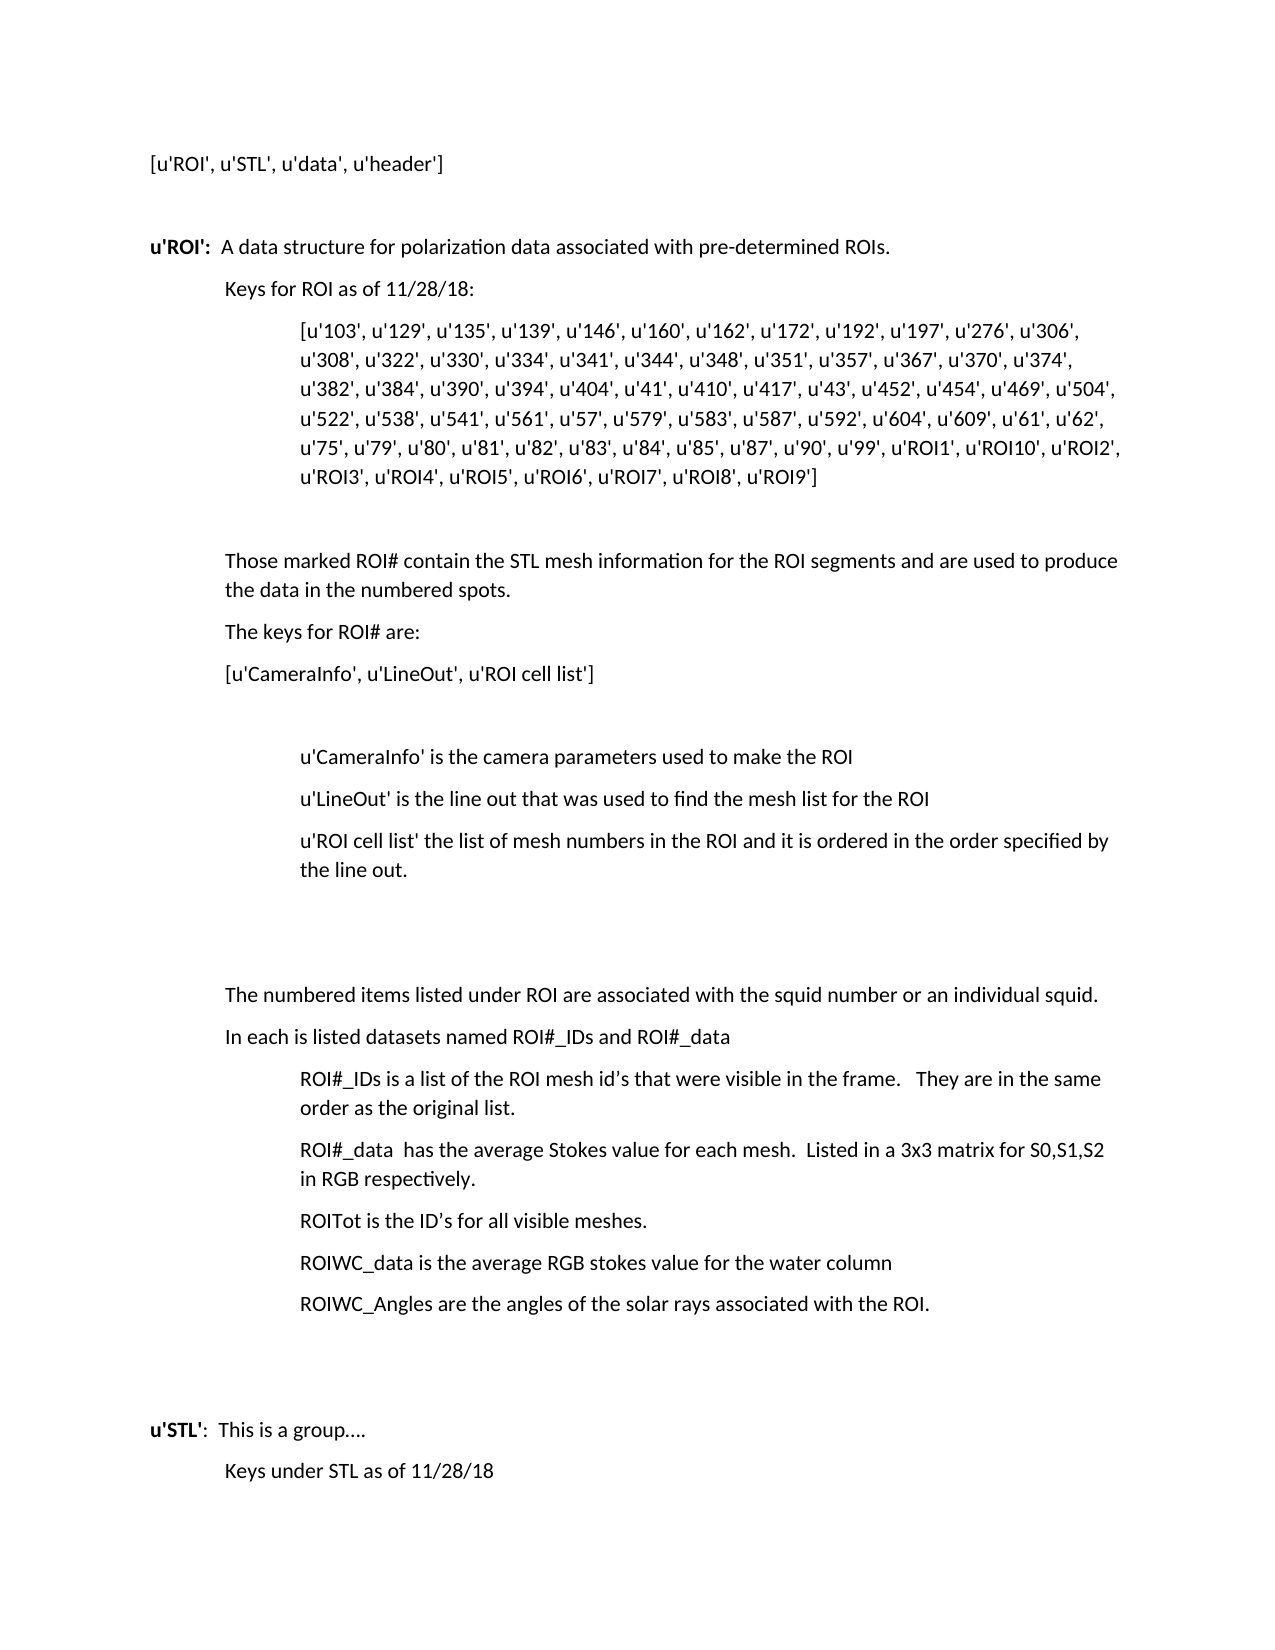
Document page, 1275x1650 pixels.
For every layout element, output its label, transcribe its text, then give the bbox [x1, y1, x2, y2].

text u'ROI': A data structure for polarization data associated with pre-determined ROIs. [150, 233, 1125, 260]
text [u'ROI', u'STL', u'data', u'header'] [150, 150, 1125, 177]
text u'STL': This is a group…. [150, 1416, 1125, 1443]
text The keys for ROI# are: [225, 618, 1125, 645]
text In each is listed datasets named ROI#_IDs and ROI#_data [225, 1023, 1125, 1050]
text ROIWC_data is the average RGB stokes value for the water column [300, 1249, 1125, 1276]
text ROI#_IDs is a list of the ROI mesh id’s that were visible in the frame. They are in the same order as the original list. [300, 1065, 1125, 1121]
text u'ROI cell list' the list of mesh numbers in the ROI and it is ordered in the order specified by the line out. [300, 827, 1125, 883]
text ROI#_data has the average Stokes value for each mesh. Listed in a 3x3 matrix for S0,S1,S2 in RGB respectively. [300, 1136, 1125, 1192]
text u'CameraInfo' is the camera parameters used to make the ROI [300, 743, 1125, 770]
text Keys for ROI as of 11/28/18: [225, 275, 1125, 302]
text u'LineOut' is the line out that was used to find the mesh list for the ROI [300, 785, 1125, 812]
text Those marked ROI# contain the STL mesh information for the ROI segments and are used to produce the data in the numbered spots. [225, 547, 1125, 603]
text ROIWC_Angles are the angles of the solar rays associated with the ROI. [300, 1291, 1125, 1317]
text The numbered items listed under ROI are associated with the squid number or an individual squid. [225, 981, 1125, 1008]
text ROITot is the ID’s for all visible meshes. [300, 1207, 1125, 1234]
text [u'CameraInfo', u'LineOut', u'ROI cell list'] [225, 660, 1125, 686]
text Keys under STL as of 11/28/18 [225, 1458, 1125, 1484]
text [u'103', u'129', u'135', u'139', u'146', u'160', u'162', u'172', u'192', u'197', u'276', u'306', u'308', u'322', u'330', u'334', u'341', u'344', u'348', u'351', u'357', u'367', u'370', u'374', u'382', u'384', u'390', u'394', u'404', u'41', u'410', u'417', u'43', u'452', u'454', u'469', u'504', u'522', u'538', u'541', u'561', u'57', u'579', u'583', u'587', u'592', u'604', u'609', u'61', u'62', u'75', u'79', u'80', u'81', u'82', u'83', u'84', u'85', u'87', u'90', u'99', u'ROI1', u'ROI10', u'ROI2', u'ROI3', u'ROI4', u'ROI5', u'ROI6', u'ROI7', u'ROI8', u'ROI9'] [300, 317, 1125, 490]
